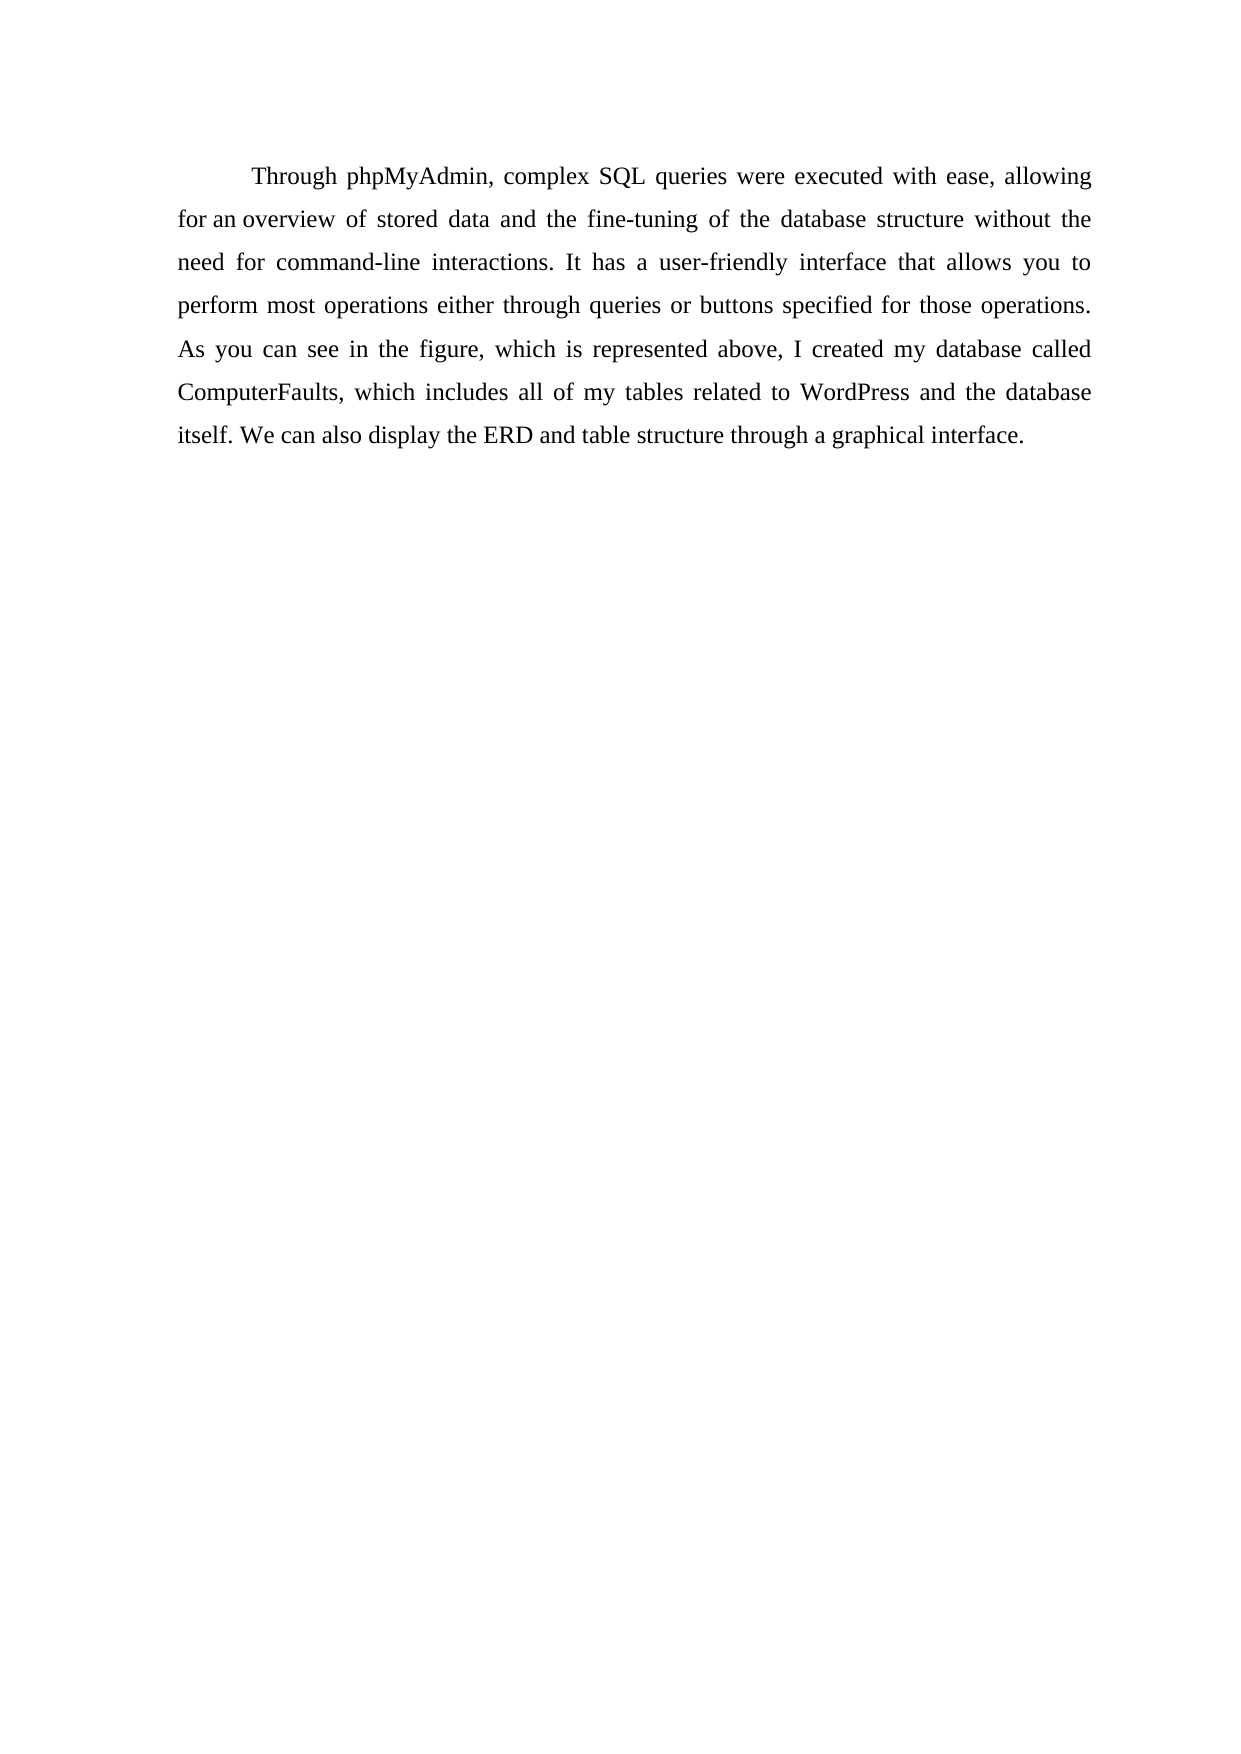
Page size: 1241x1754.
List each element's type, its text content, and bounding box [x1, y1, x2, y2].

text Through phpMyAdmin, complex SQL queries were executed with ease, allowing for an overview of stored data and the fine-tuning of the database structure without the need for command-line interactions. It has a user-friendly interface that allows you to perform most operations either through queries or buttons specified for those operations. As you can see in the figure, which is represented above, I created my database called ComputerFaults, which includes all of my tables related to WordPress and the database itself. We can also display the ERD and table structure through a graphical interface. [177, 161, 1092, 449]
